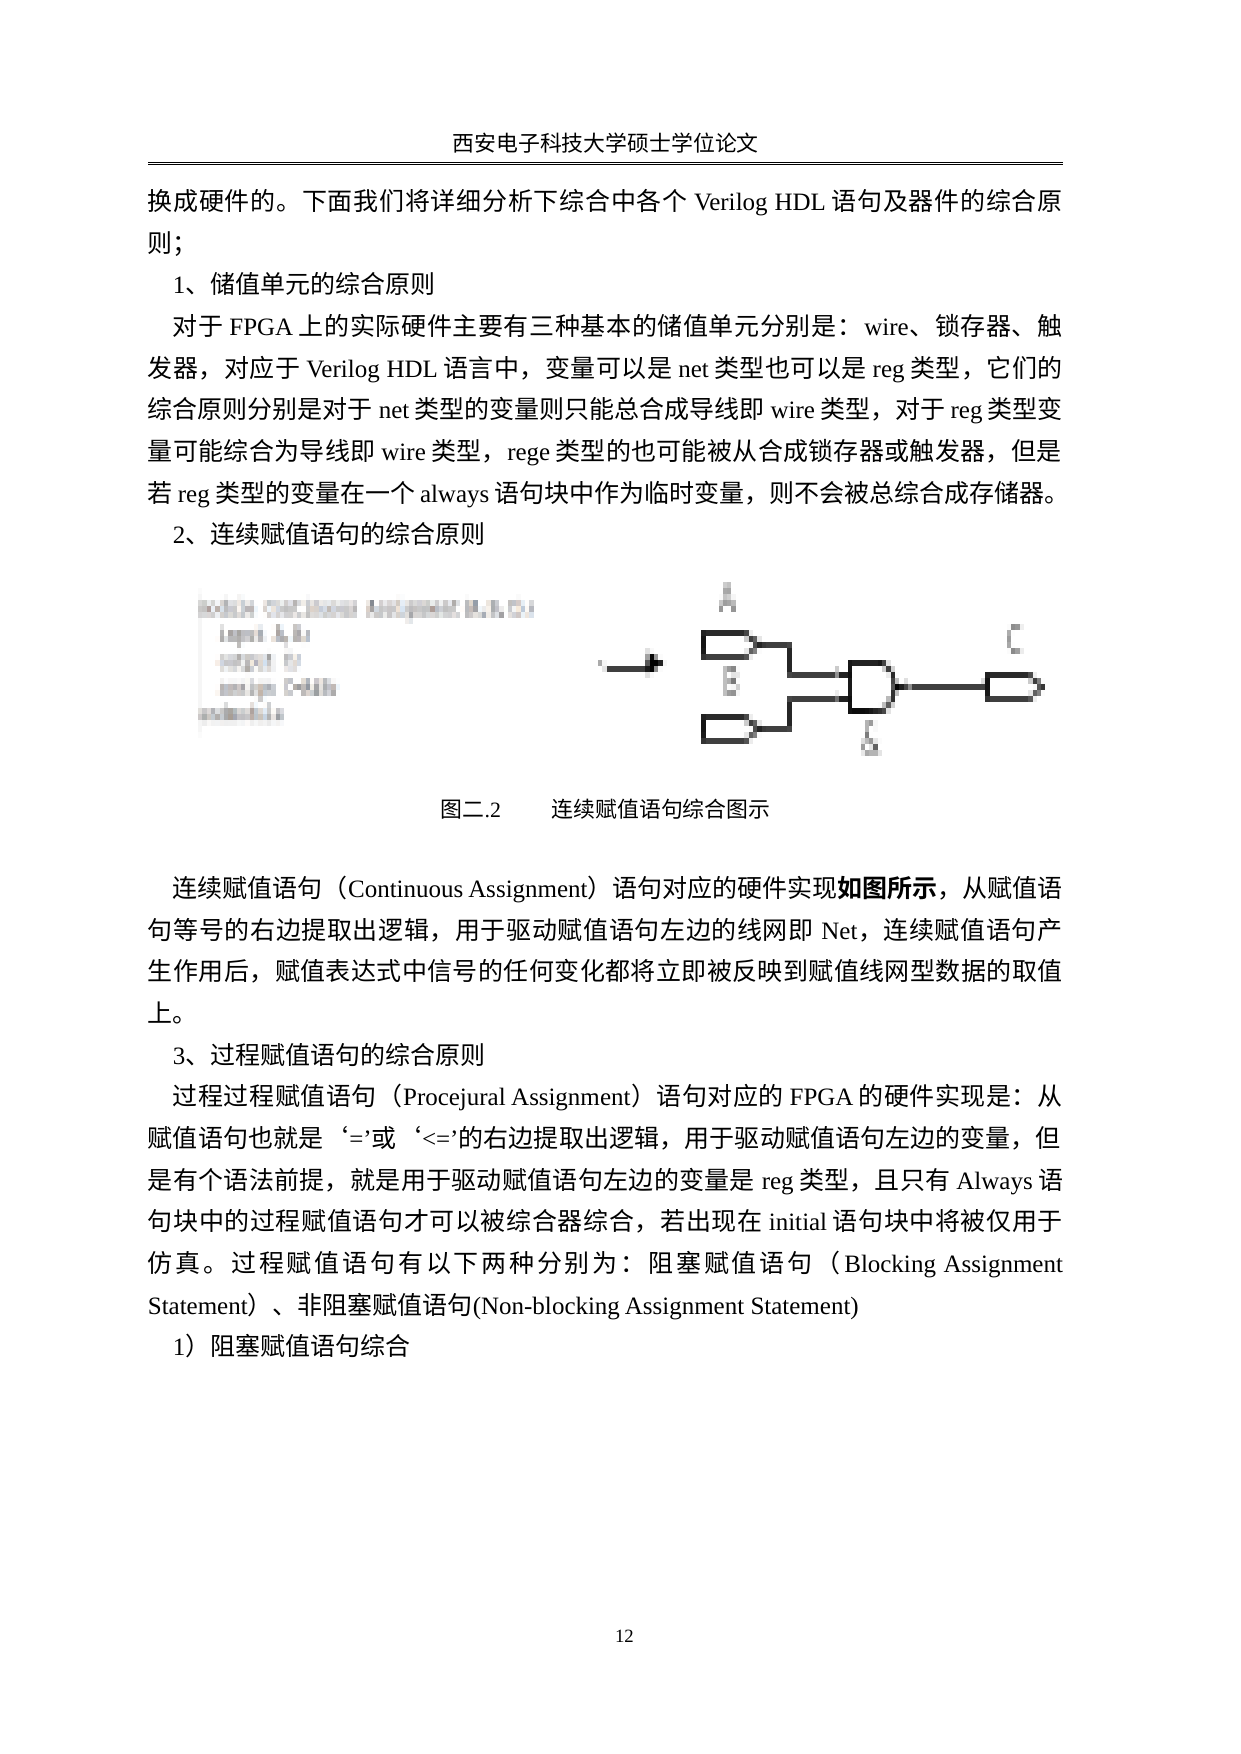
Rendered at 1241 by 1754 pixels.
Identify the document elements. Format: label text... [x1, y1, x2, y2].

text 连续赋值语句综合图示 [148, 792, 1063, 823]
text 对于FPGA上的实际硬件主要有三种基本的储值单元分别是：wire、锁存器、触发器，对应于Verilog HDL语言中，变量可以是net类型也可以是reg类型，它们的综合原则分别是对于net类型的变量则只能总合成导线即wire类型，对于reg类型变量可能综合为导线即wire类型，rege类型的也可能被从合成锁存器或触发器，但是若reg类型的变量在一个always语句块中作为临时变量，则不会被总综合成存储器。 [148, 302, 1063, 511]
text 过程过程赋值语句（Procejural Assignment）语句对应的FPGA的硬件实现是：从赋值语句也就是‘=’或‘<=’的右边提取出逻辑，用于驱动赋值语句左边的变量，但是有个语法前提，就是用于驱动赋值语句左边的变量是reg类型，且只有Always语句块中的过程赋值语句才可以被综合器综合，若出现在initial语句块中将被仅用于仿真。过程赋值语句有以下两种分别为：阻塞赋值语句（Blocking Assignment Statement）、非阻塞赋值语句(Non-blocking Assignment Statement) [148, 1072, 1063, 1322]
text 1、储值单元的综合原则 [148, 261, 1063, 302]
text 连续赋值语句（Continuous Assignment）语句对应的硬件实现如图所示，从赋值语句等号的右边提取出逻辑，用于驱动赋值语句左边的线网即Net，连续赋值语句产生作用后，赋值表达式中信号的任何变化都将立即被反映到赋值线网型数据的取值上。 [148, 864, 1063, 1031]
text 3、过程赋值语句的综合原则 [148, 1031, 1063, 1072]
text 1）阻塞赋值语句综合 [148, 1322, 1063, 1364]
text 2、连续赋值语句的综合原则 [148, 511, 1063, 552]
